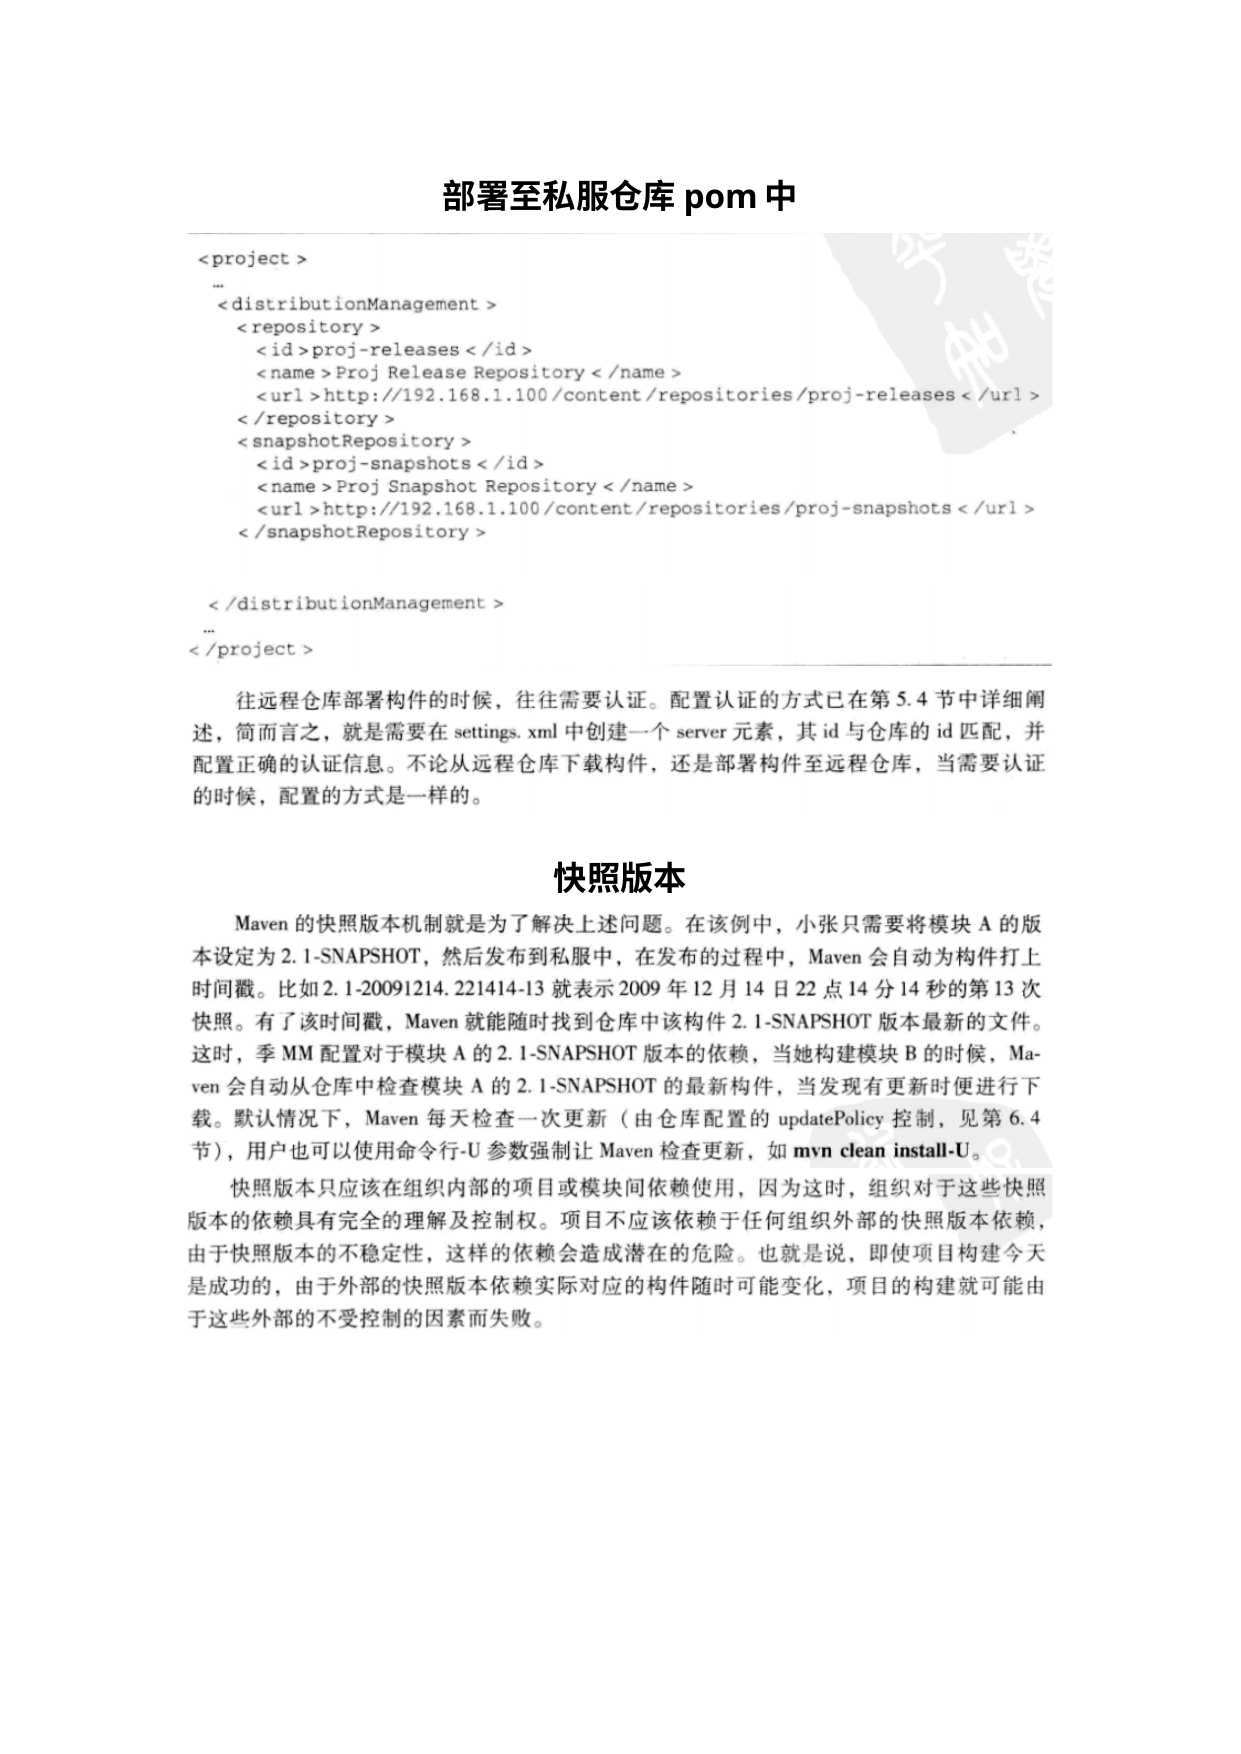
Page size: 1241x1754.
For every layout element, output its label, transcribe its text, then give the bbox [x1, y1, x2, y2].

title 快照版本 [187, 843, 1053, 908]
picture [187, 914, 1053, 1168]
picture [187, 688, 1053, 809]
picture [187, 590, 1053, 666]
title 部署至私服仓库 pom中 [187, 162, 1053, 227]
picture [187, 1174, 1053, 1336]
picture [187, 233, 1053, 572]
